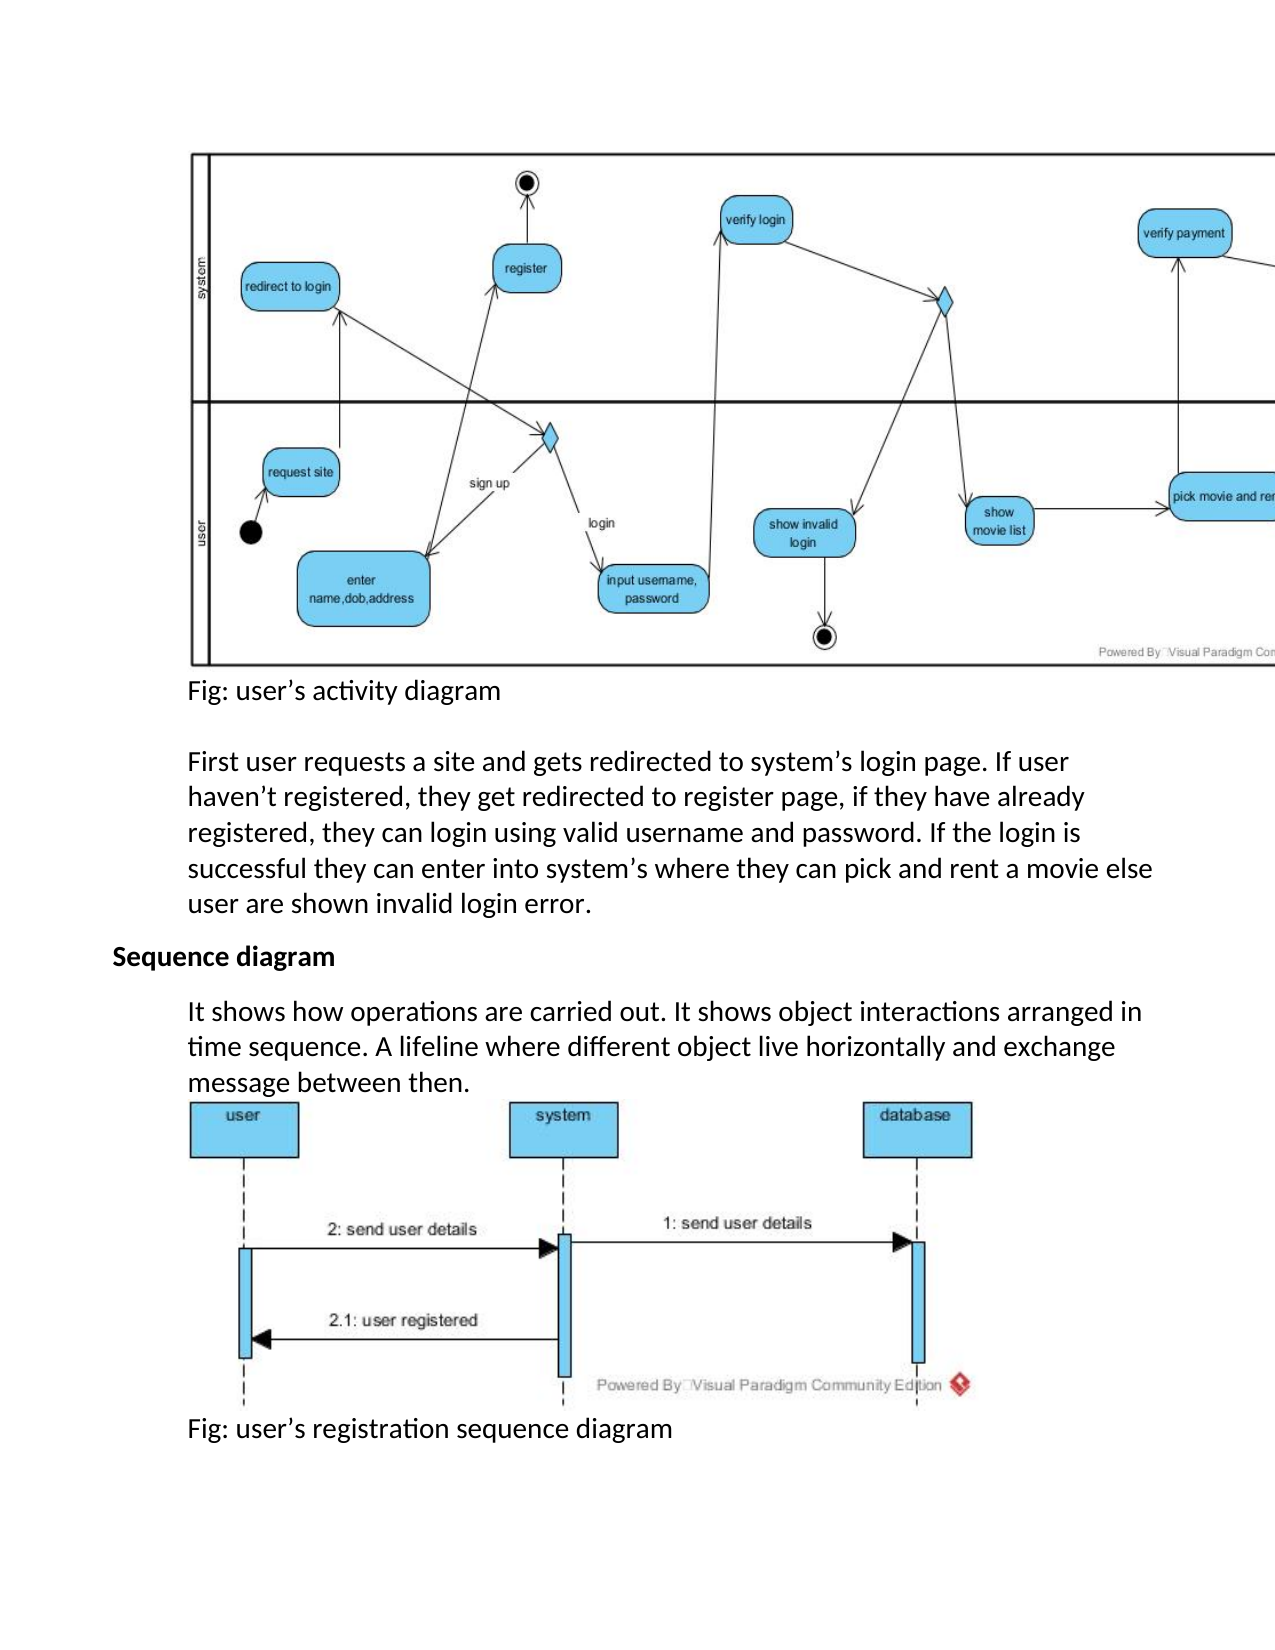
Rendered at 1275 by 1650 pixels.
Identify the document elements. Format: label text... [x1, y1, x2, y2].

picture [187, 1099, 979, 1411]
list It shows how operations are carried out. It shows object interactions arranged in time sequence. A lifeline where different object live horizontally and exchange message between then. [187, 993, 1162, 1099]
list Fig: user’s registration sequence diagram [187, 1410, 1162, 1446]
text Sequence diagram [112, 938, 1162, 973]
list Fig: user’s activity diagram [187, 672, 1162, 707]
list First user requests a site and gets redirected to system’s login page. If user haven’t registered, they get redirected to register page, if they have already registered, they can login using valid username and password. If the login is successful they can enter into system’s where they can pick and rent a movie else user are shown invalid login error. [187, 743, 1162, 921]
picture [187, 150, 1275, 672]
